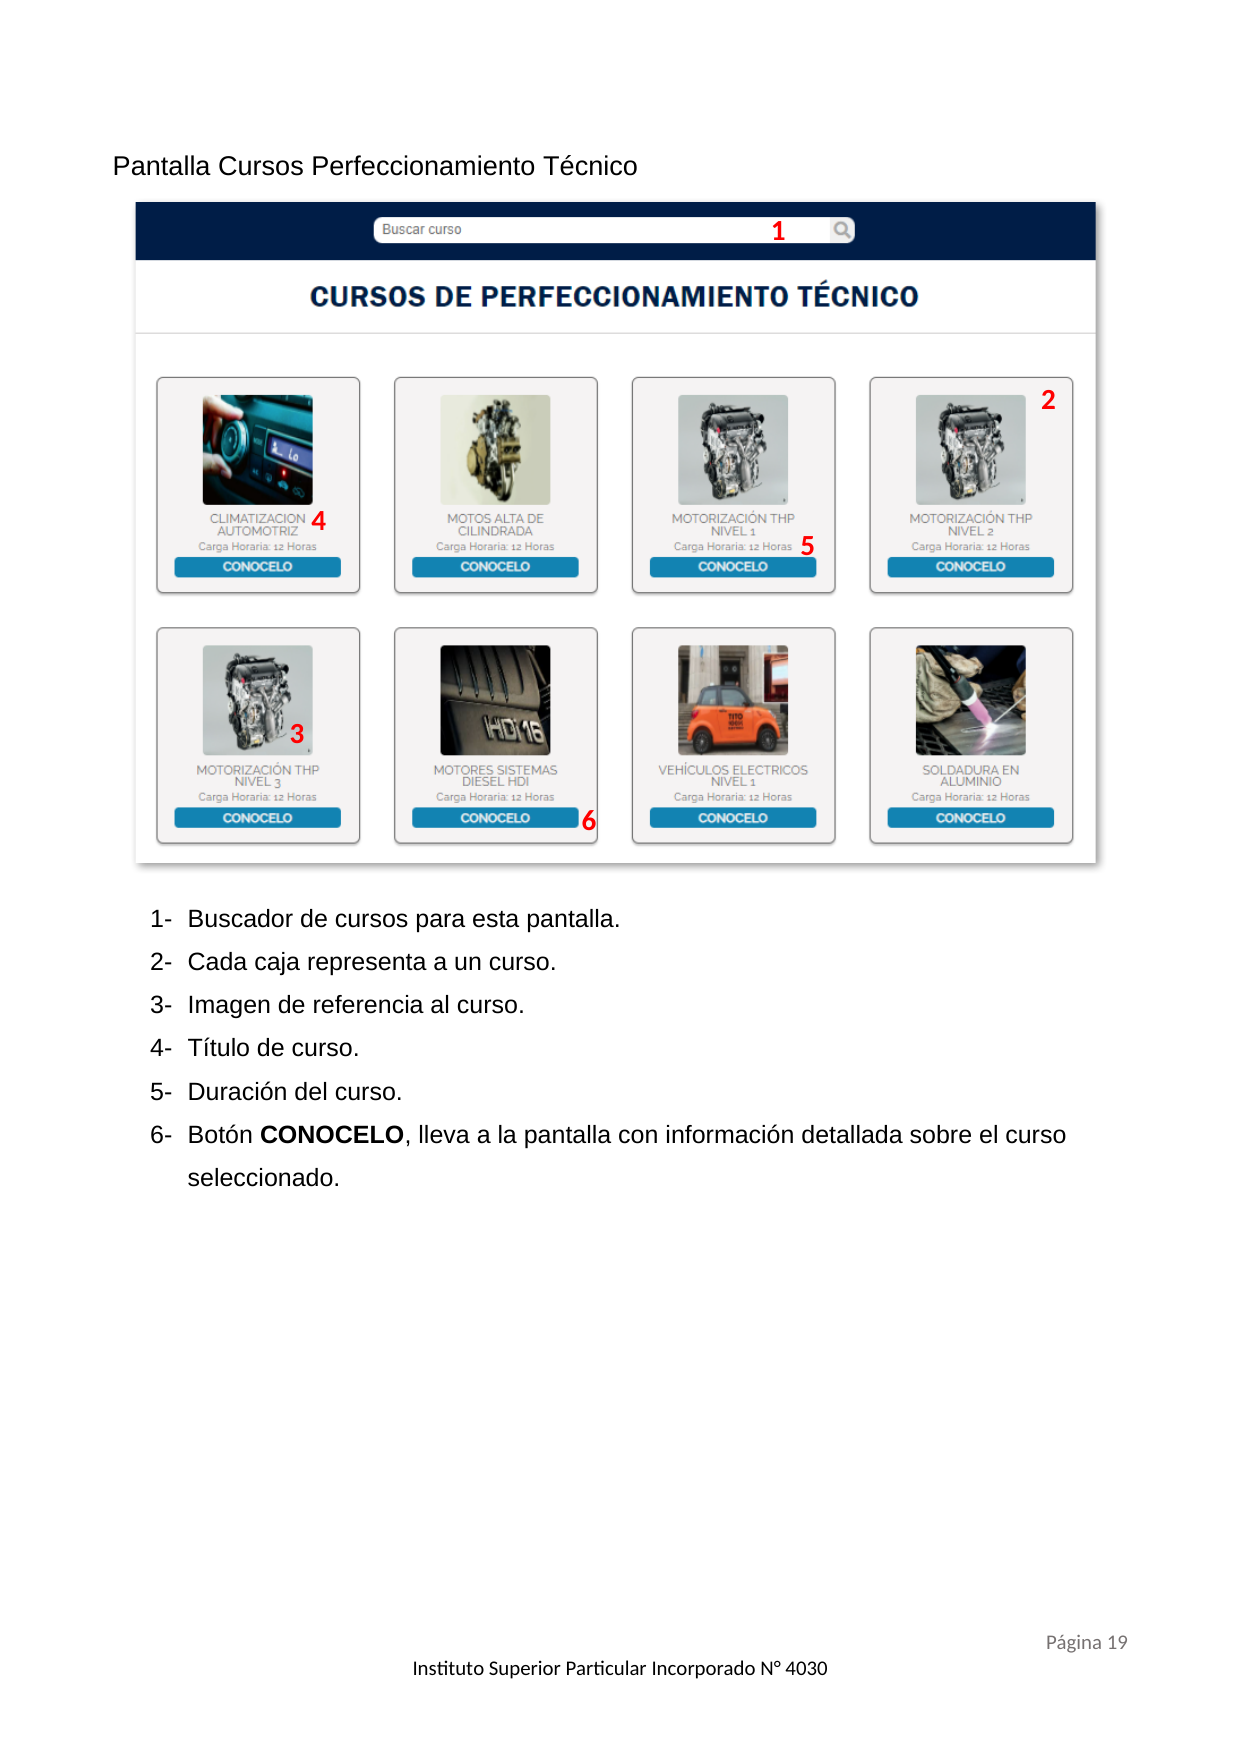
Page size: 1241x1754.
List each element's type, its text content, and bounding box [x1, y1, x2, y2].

list Duración del curso. [150, 1076, 1128, 1105]
picture [135, 202, 1096, 863]
list Cada caja representa a un curso. [150, 947, 1128, 976]
list Título de curso. [150, 1033, 1128, 1062]
list Botón CONOCELO, lleva a la pantalla con información detallada sobre el curso seleccionado. [150, 1119, 1128, 1191]
list Buscador de cursos para esta pantalla. [150, 904, 1128, 933]
list Imagen de referencia al curso. [150, 990, 1128, 1019]
subtitle Pantalla Cursos Perfeccionamiento Técnico [112, 150, 1128, 181]
